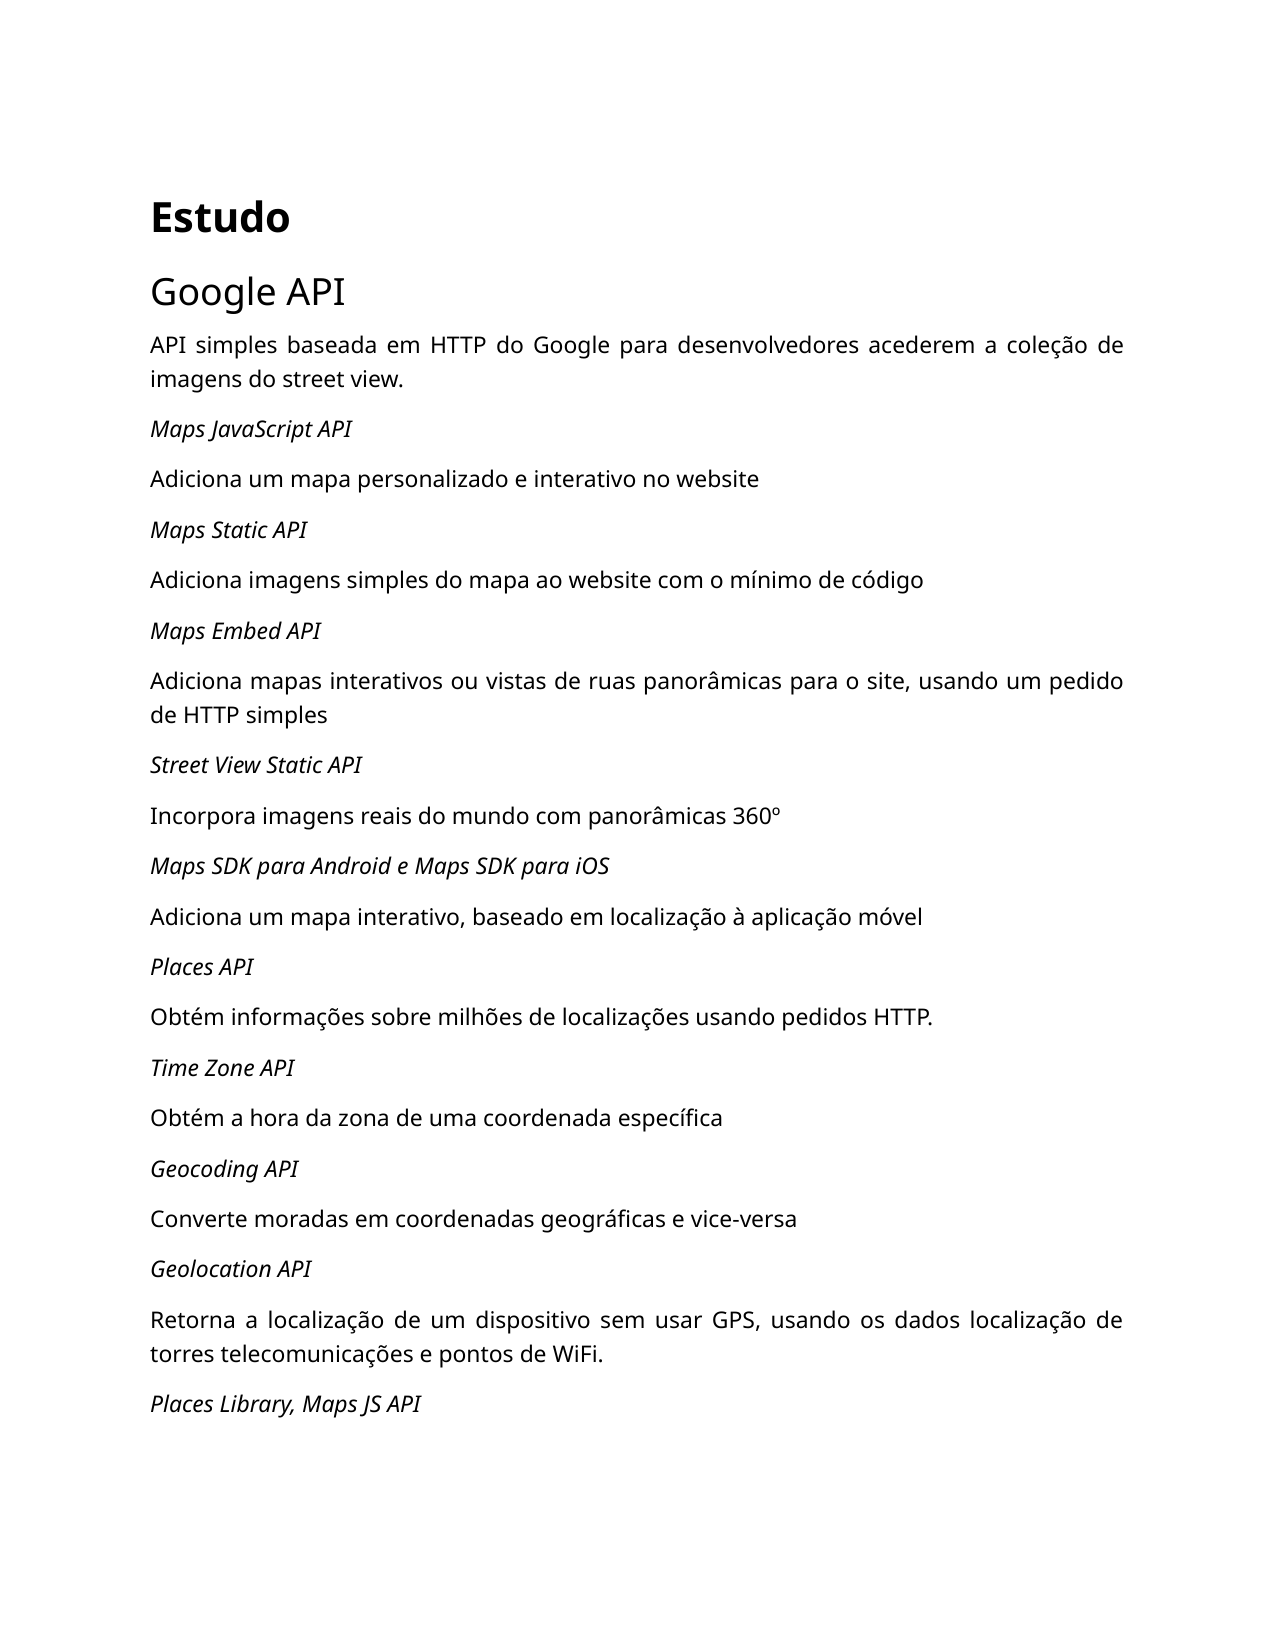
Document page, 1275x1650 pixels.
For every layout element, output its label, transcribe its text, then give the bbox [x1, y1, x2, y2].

text Adiciona um mapa personalizado e interativo no website [150, 463, 1125, 495]
text Converte moradas em coordenadas geográficas e vice-versa [150, 1203, 1125, 1234]
text Adiciona um mapa interativo, baseado em localização à aplicação móvel [150, 901, 1125, 932]
text API simples baseada em HTTP do Google para desenvolvedores acederem a coleção de imagens do street view. [150, 329, 1125, 394]
text Maps Embed API [150, 615, 1125, 646]
subtitle Google API [150, 265, 1125, 316]
text Maps JavaScript API [150, 413, 1125, 444]
text Obtém informações sobre milhões de localizações usando pedidos HTTP. [150, 1001, 1125, 1033]
text Maps Static API [150, 514, 1125, 545]
text Places API [150, 951, 1125, 982]
text Geolocation API [150, 1253, 1125, 1285]
text Retorna a localização de um dispositivo sem usar GPS, usando os dados localização de torres telecomunicações e pontos de WiFi. [150, 1304, 1125, 1369]
text Places Library, Maps JS API [150, 1388, 1125, 1419]
text Time Zone API [150, 1052, 1125, 1083]
text Adiciona imagens simples do mapa ao website com o mínimo de código [150, 564, 1125, 596]
text Geocoding API [150, 1153, 1125, 1184]
subtitle Estudo [150, 187, 1125, 244]
text Adiciona mapas interativos ou vistas de ruas panorâmicas para o site, usando um pedido de HTTP simples [150, 665, 1125, 730]
text Street View Static API [150, 749, 1125, 781]
text Obtém a hora da zona de uma coordenada específica [150, 1102, 1125, 1133]
text Maps SDK para Android e Maps SDK para iOS [150, 850, 1125, 881]
text Incorpora imagens reais do mundo com panorâmicas 360º [150, 800, 1125, 831]
